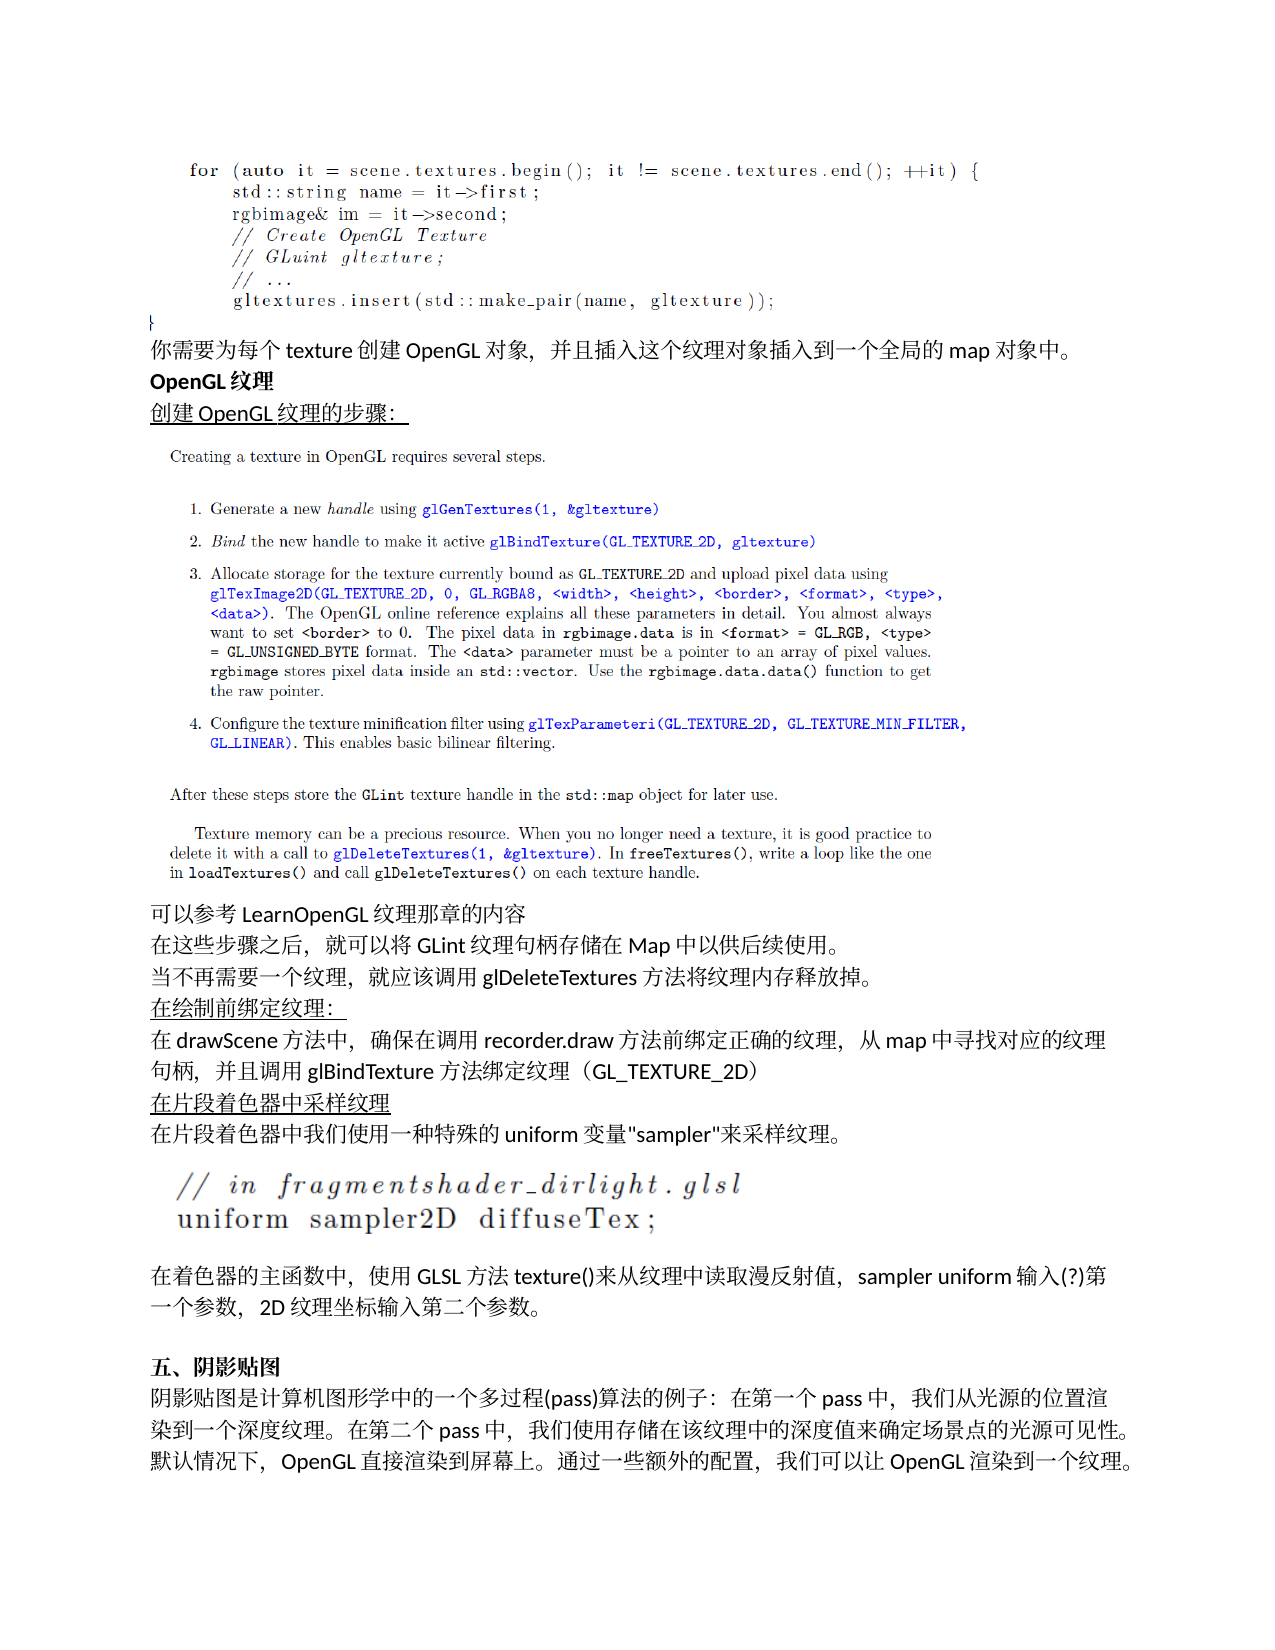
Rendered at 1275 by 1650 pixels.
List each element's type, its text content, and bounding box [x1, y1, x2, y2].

text 你需要为每个texture创建OpenGL对象，并且插入这个纹理对象插入到一个全局的map对象中。 [150, 333, 1125, 364]
text 在这些步骤之后，就可以将GLint纹理句柄存储在Map中以供后续使用。 [150, 929, 1125, 960]
text OpenGL纹理 [150, 364, 1125, 396]
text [150, 1444, 1125, 1476]
picture [150, 1148, 773, 1259]
text 在绘制前绑定纹理： [150, 992, 1125, 1023]
text 在片段着色器中采样纹理 [150, 1086, 1125, 1117]
picture [150, 150, 1014, 334]
picture [150, 427, 1014, 898]
text 五、阴影贴图 [150, 1350, 1125, 1381]
text 当不再需要一个纹理，就应该调用glDeleteTextures方法将纹理内存释放掉。 [150, 960, 1125, 992]
text 创建OpenGL纹理的步骤： [150, 396, 1125, 427]
text 在drawScene方法中，确保在调用recorder.draw方法前绑定正确的纹理，从map中寻找对应的纹理句柄，并且调用glBindTexture方法绑定纹理（GL_TEXTURE_2D） [150, 1023, 1125, 1086]
text 可以参考LearnOpenGL纹理那章的内容 [150, 897, 1125, 929]
text 在片段着色器中我们使用一种特殊的uniform变量"sampler"来采样纹理。 [150, 1117, 1125, 1149]
text 在着色器的主函数中，使用GLSL方法texture()来从纹理中读取漫反射值，sampler uniform输入(?)第一个参数，2D纹理坐标输入第二个参数。 [150, 1259, 1125, 1322]
text 阴影贴图是计算机图形学中的一个多过程(pass)算法的例子：在第一个pass中，我们从光源的位置渲染到一个深度纹理。在第二个pass中，我们使用存储在该纹理中的深度值来确定场景点的光源可见性。 [150, 1381, 1125, 1444]
